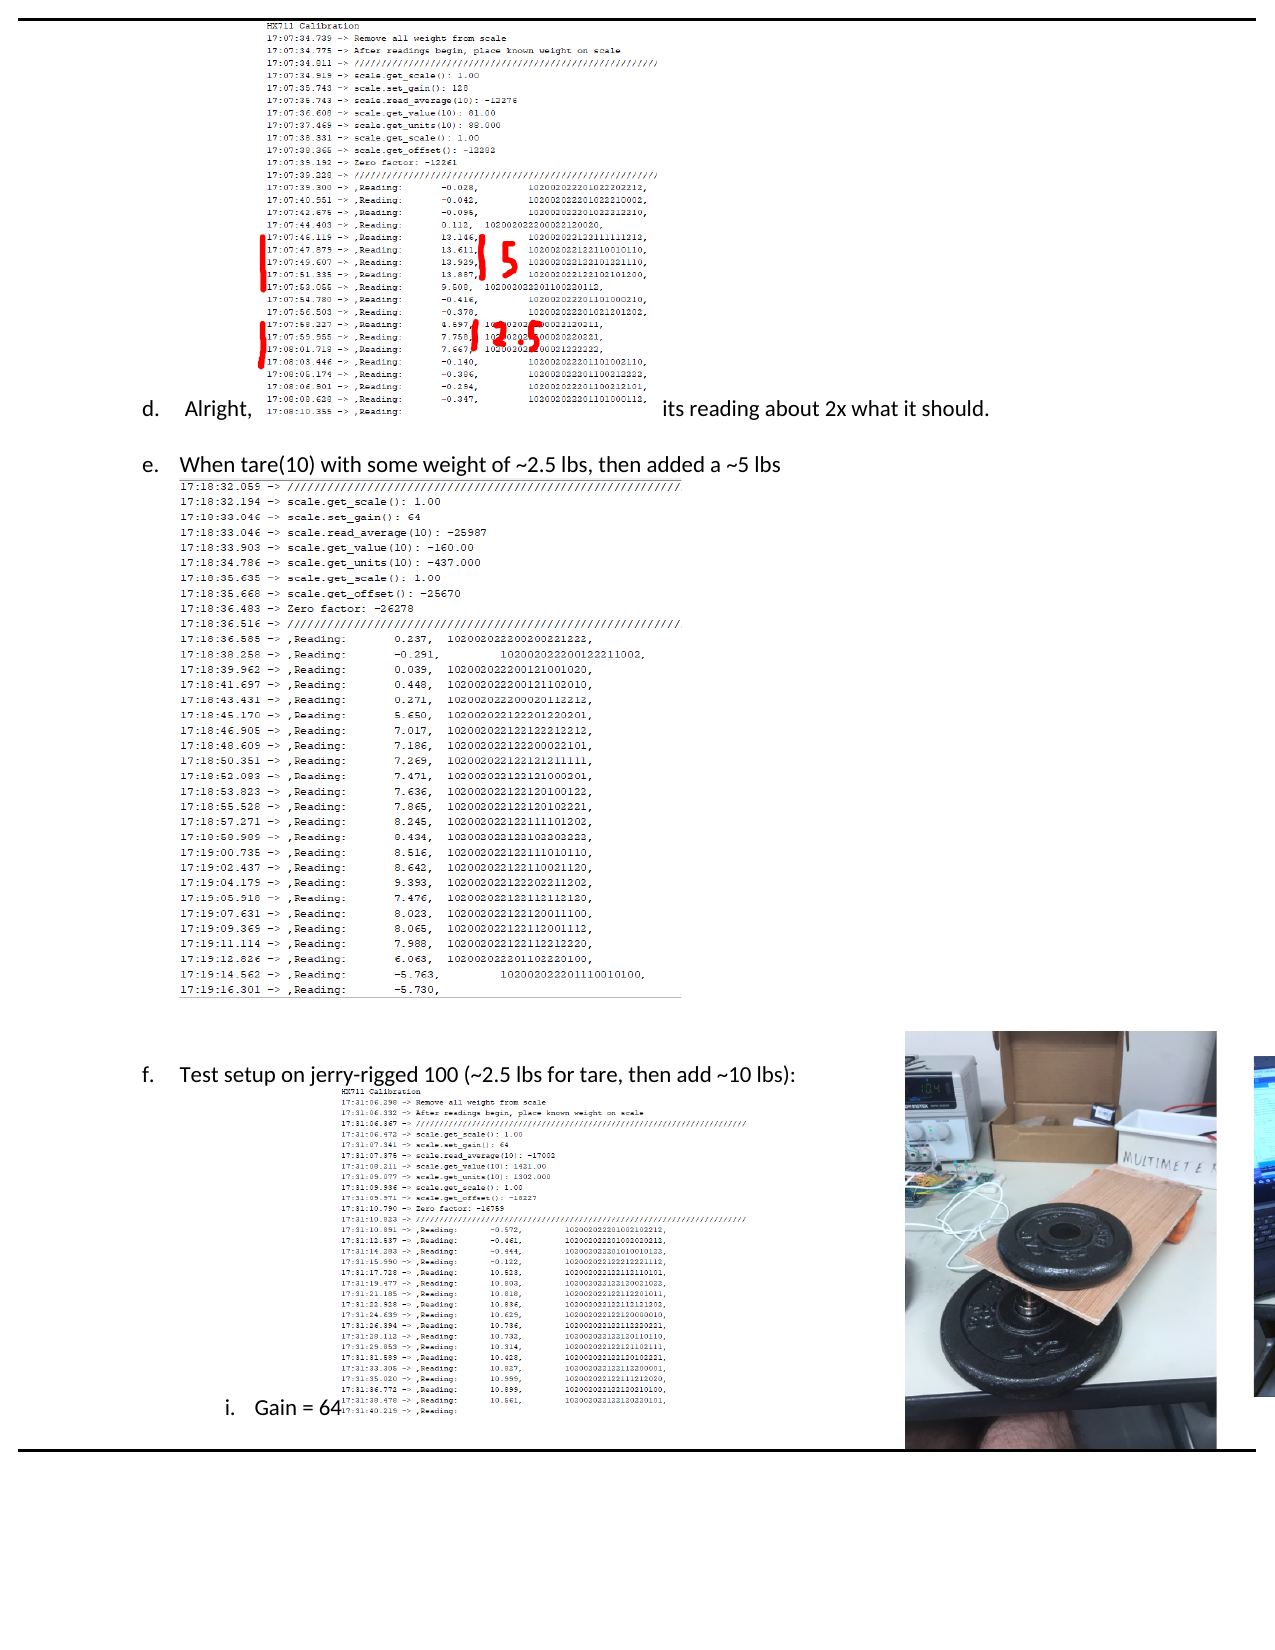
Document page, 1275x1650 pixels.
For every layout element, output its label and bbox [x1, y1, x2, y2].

table_cell [18, 21, 1256, 1448]
picture [179, 478, 682, 998]
picture [905, 1031, 1217, 1449]
picture [257, 21, 657, 417]
picture [342, 1087, 748, 1416]
picture [1253, 1056, 1275, 1397]
